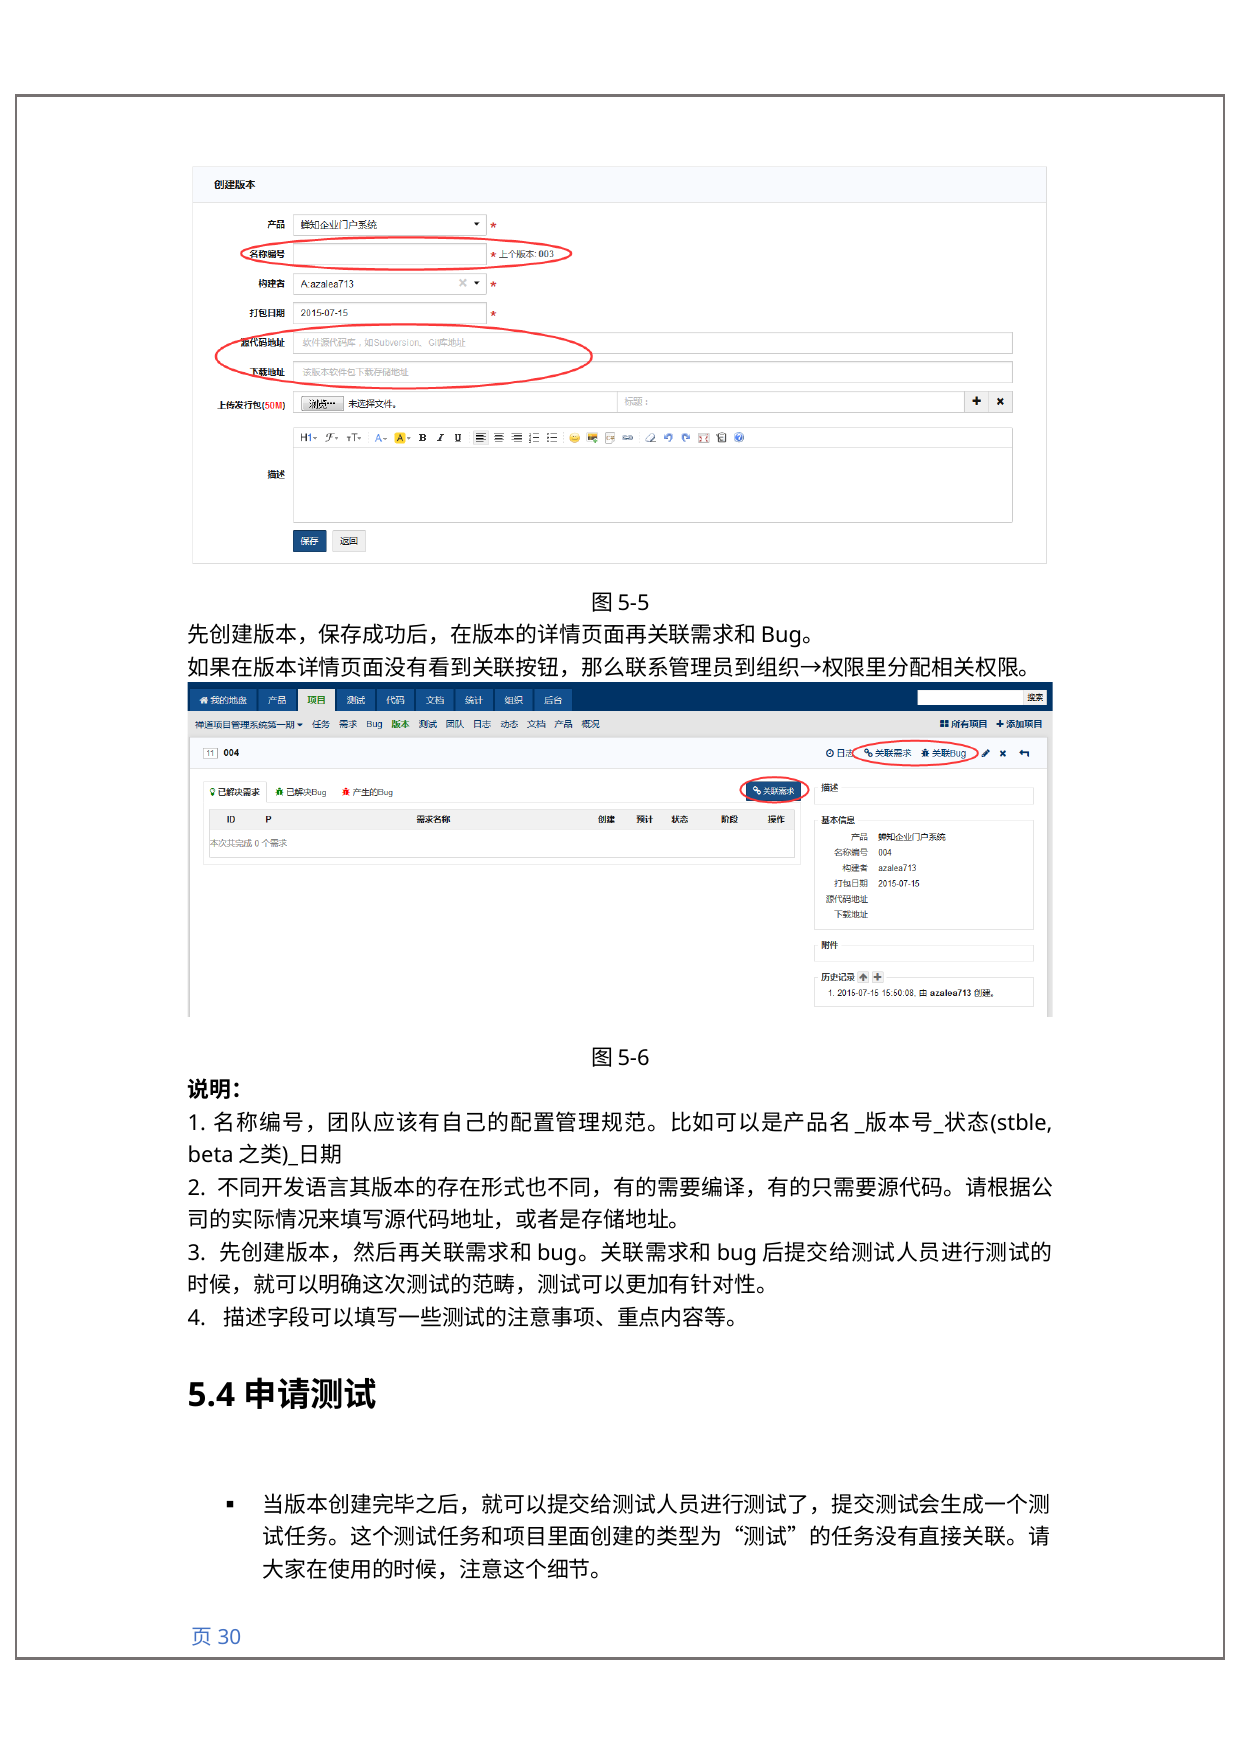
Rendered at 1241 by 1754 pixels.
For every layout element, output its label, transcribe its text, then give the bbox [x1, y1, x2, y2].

list 当版本创建完毕之后，就可以提交给测试人员进行测试了，提交测试会生成一个测试任务。这个测试任务和项目里面创建的类型为“测试”的任务没有直接关联。请大家在使用的时候，注意这个细节。 [225, 1486, 1053, 1584]
text 图5-6 [187, 1039, 1053, 1072]
text 2. 不同开发语言其版本的存在形式也不同，有的需要编译，有的只需要源代码。请根据公司的实际情况来填写源代码地址，或者是存储地址。 [187, 1169, 1053, 1234]
text 1. 名称编号，团队应该有自己的配置管理规范。比如可以是产品名_版本号_状态(stble, beta之类)_日期 [187, 1104, 1053, 1169]
text 说明： [187, 1072, 1053, 1104]
subtitle 5.4 申请测试 [187, 1359, 1053, 1424]
picture [187, 162, 1053, 571]
text 如果在版本详情页面没有看到关联按钮，那么联系管理员到组织→权限里分配相关权限。 [187, 649, 1053, 682]
picture [187, 682, 1053, 1017]
text 先创建版本，保存成功后，在版本的详情页面再关联需求和Bug。 [187, 617, 1053, 649]
text 4. 描述字段可以填写一些测试的注意事项、重点内容等。 [187, 1299, 1053, 1332]
text 3. 先创建版本，然后再关联需求和bug。关联需求和bug后提交给测试人员进行测试的时候，就可以明确这次测试的范畴，测试可以更加有针对性。 [187, 1234, 1053, 1299]
text 图5-5 [187, 584, 1053, 617]
